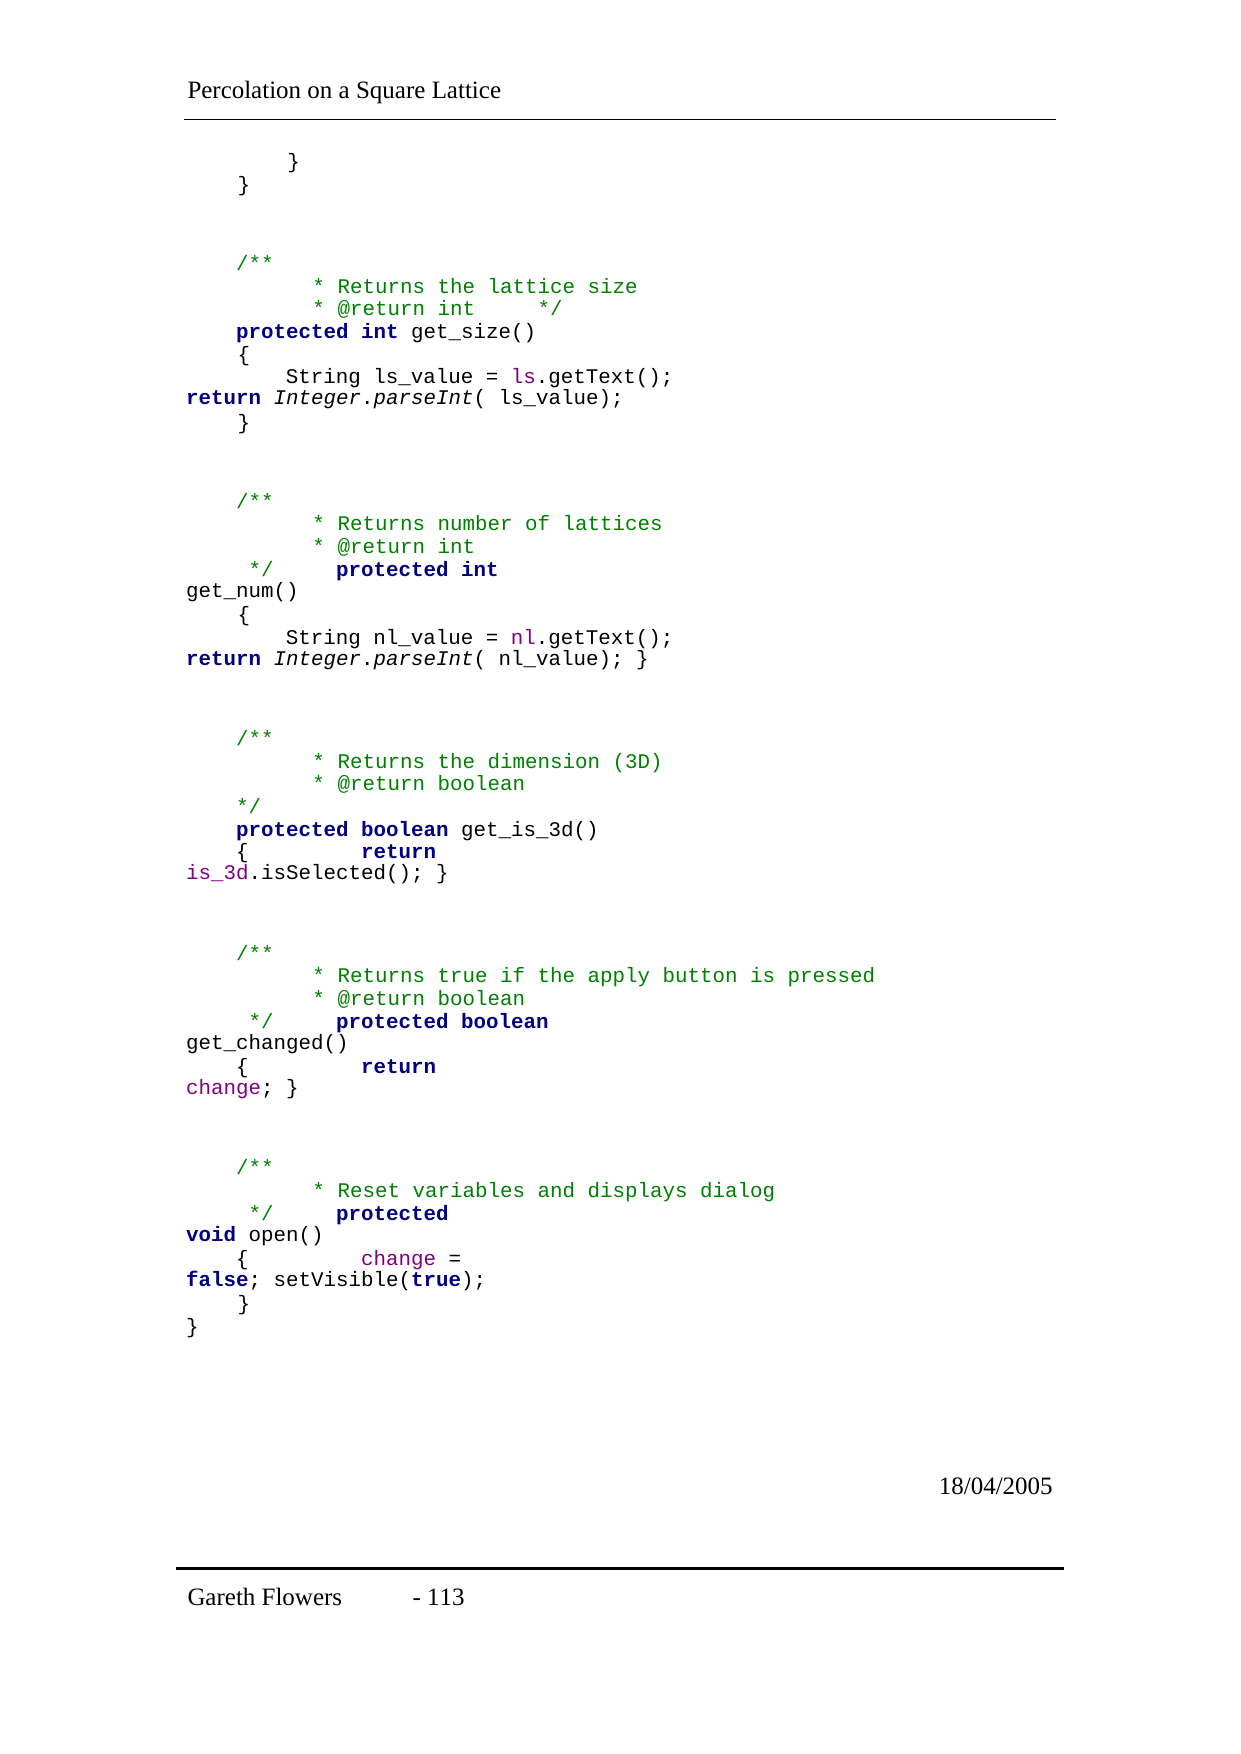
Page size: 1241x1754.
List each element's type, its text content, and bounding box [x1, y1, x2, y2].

text */ [186, 795, 1055, 818]
text 18/04/2005 [187, 1471, 1052, 1500]
text protected boolean get_is_3d() [186, 818, 1055, 841]
list Reset variables and displays dialog [250, 1179, 1055, 1202]
list @return boolean [250, 773, 1055, 795]
text { change = false; setVisible(true); [186, 1247, 500, 1292]
text } [237, 174, 1052, 196]
text */ protected int get_num() [186, 558, 525, 603]
text /** [186, 490, 1055, 513]
list Returns the lattice size [250, 275, 1055, 298]
text /** [186, 942, 1055, 965]
text protected int get_size() [186, 320, 1055, 343]
list @return int */ [250, 298, 1055, 320]
text */ protected boolean get_changed() [186, 1010, 625, 1055]
text } [287, 151, 1052, 173]
text /** [186, 252, 1055, 275]
text } [237, 411, 1052, 434]
list Returns number of lattices [250, 513, 1055, 535]
text String ls_value = ls.getText(); return Integer.parseInt( ls_value); [186, 366, 750, 411]
text } [237, 1293, 1052, 1315]
text { return change; } [186, 1055, 462, 1101]
list Returns the dimension (3D) [250, 750, 1055, 773]
text /** [186, 1157, 1055, 1179]
text { return is_3d.isSelected(); } [186, 841, 612, 886]
text } [186, 1316, 1052, 1338]
text { [237, 603, 1052, 626]
list Returns true if the apply button is pressed [250, 965, 1055, 987]
text /** [186, 728, 1055, 750]
list @return boolean [250, 987, 1055, 1010]
text */ protected void open() [186, 1202, 500, 1247]
text { [237, 343, 1052, 366]
text String nl_value = nl.getText(); return Integer.parseInt( nl_value); } [186, 626, 725, 671]
list @return int [250, 535, 1055, 558]
